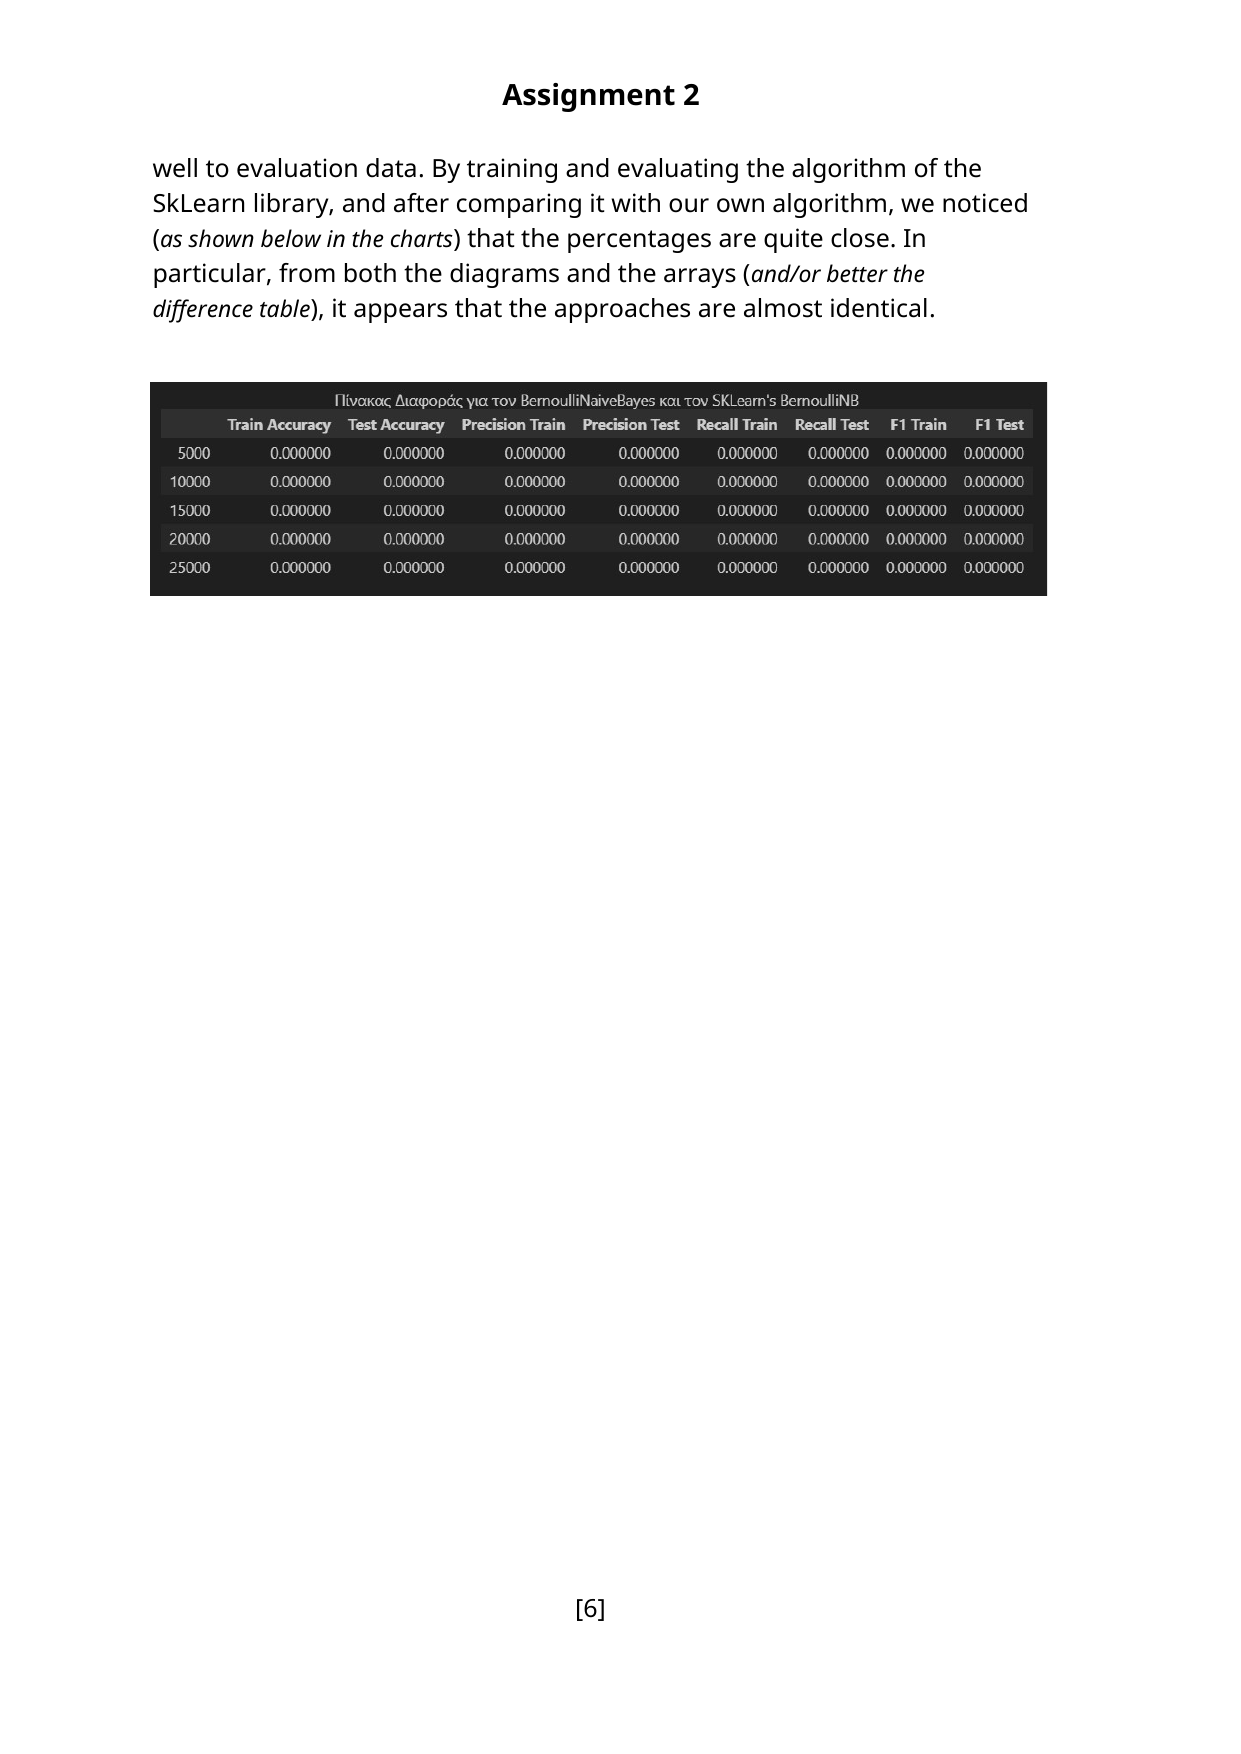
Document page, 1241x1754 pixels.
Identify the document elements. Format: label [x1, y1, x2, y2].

text [151, 151, 1030, 325]
picture [150, 382, 1048, 596]
